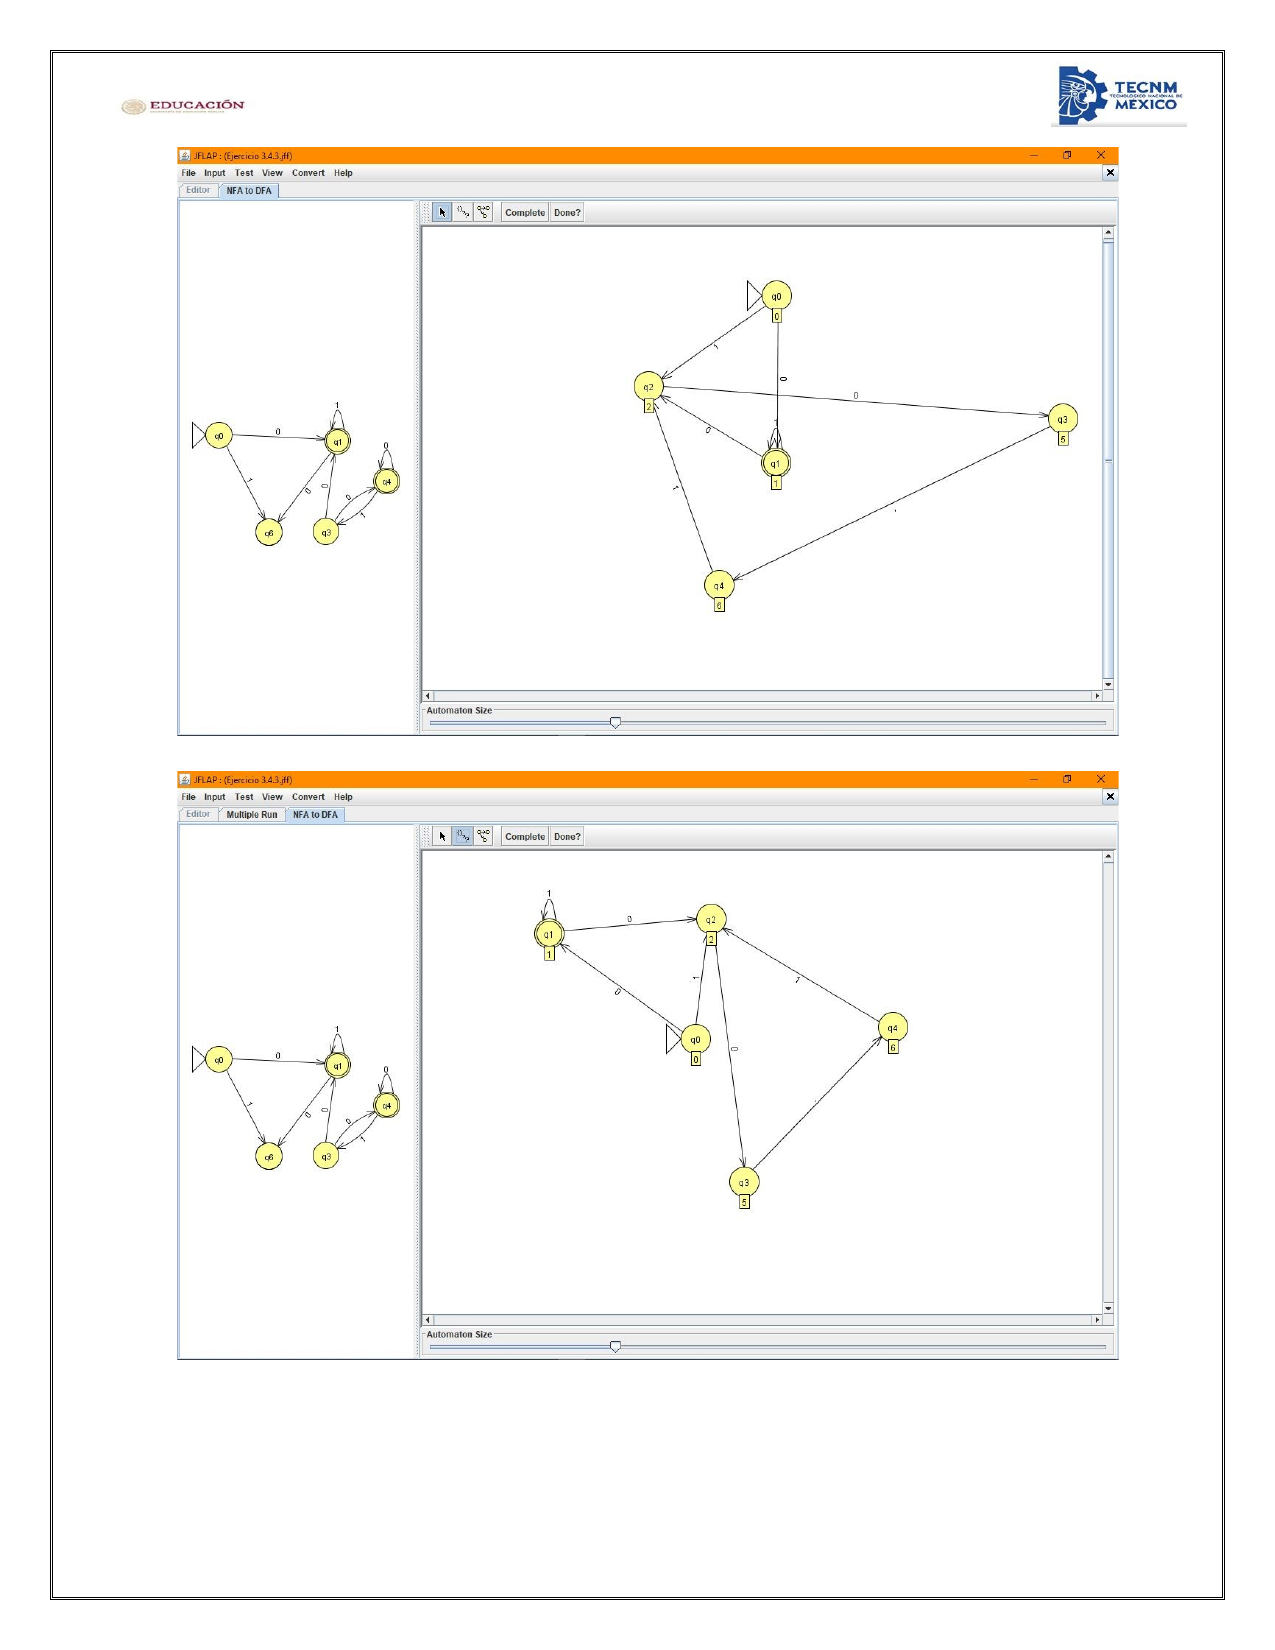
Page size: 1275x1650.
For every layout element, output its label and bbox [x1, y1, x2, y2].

picture [177, 147, 1119, 736]
picture [92, 73, 257, 132]
picture [177, 771, 1119, 1360]
picture [1051, 62, 1187, 127]
